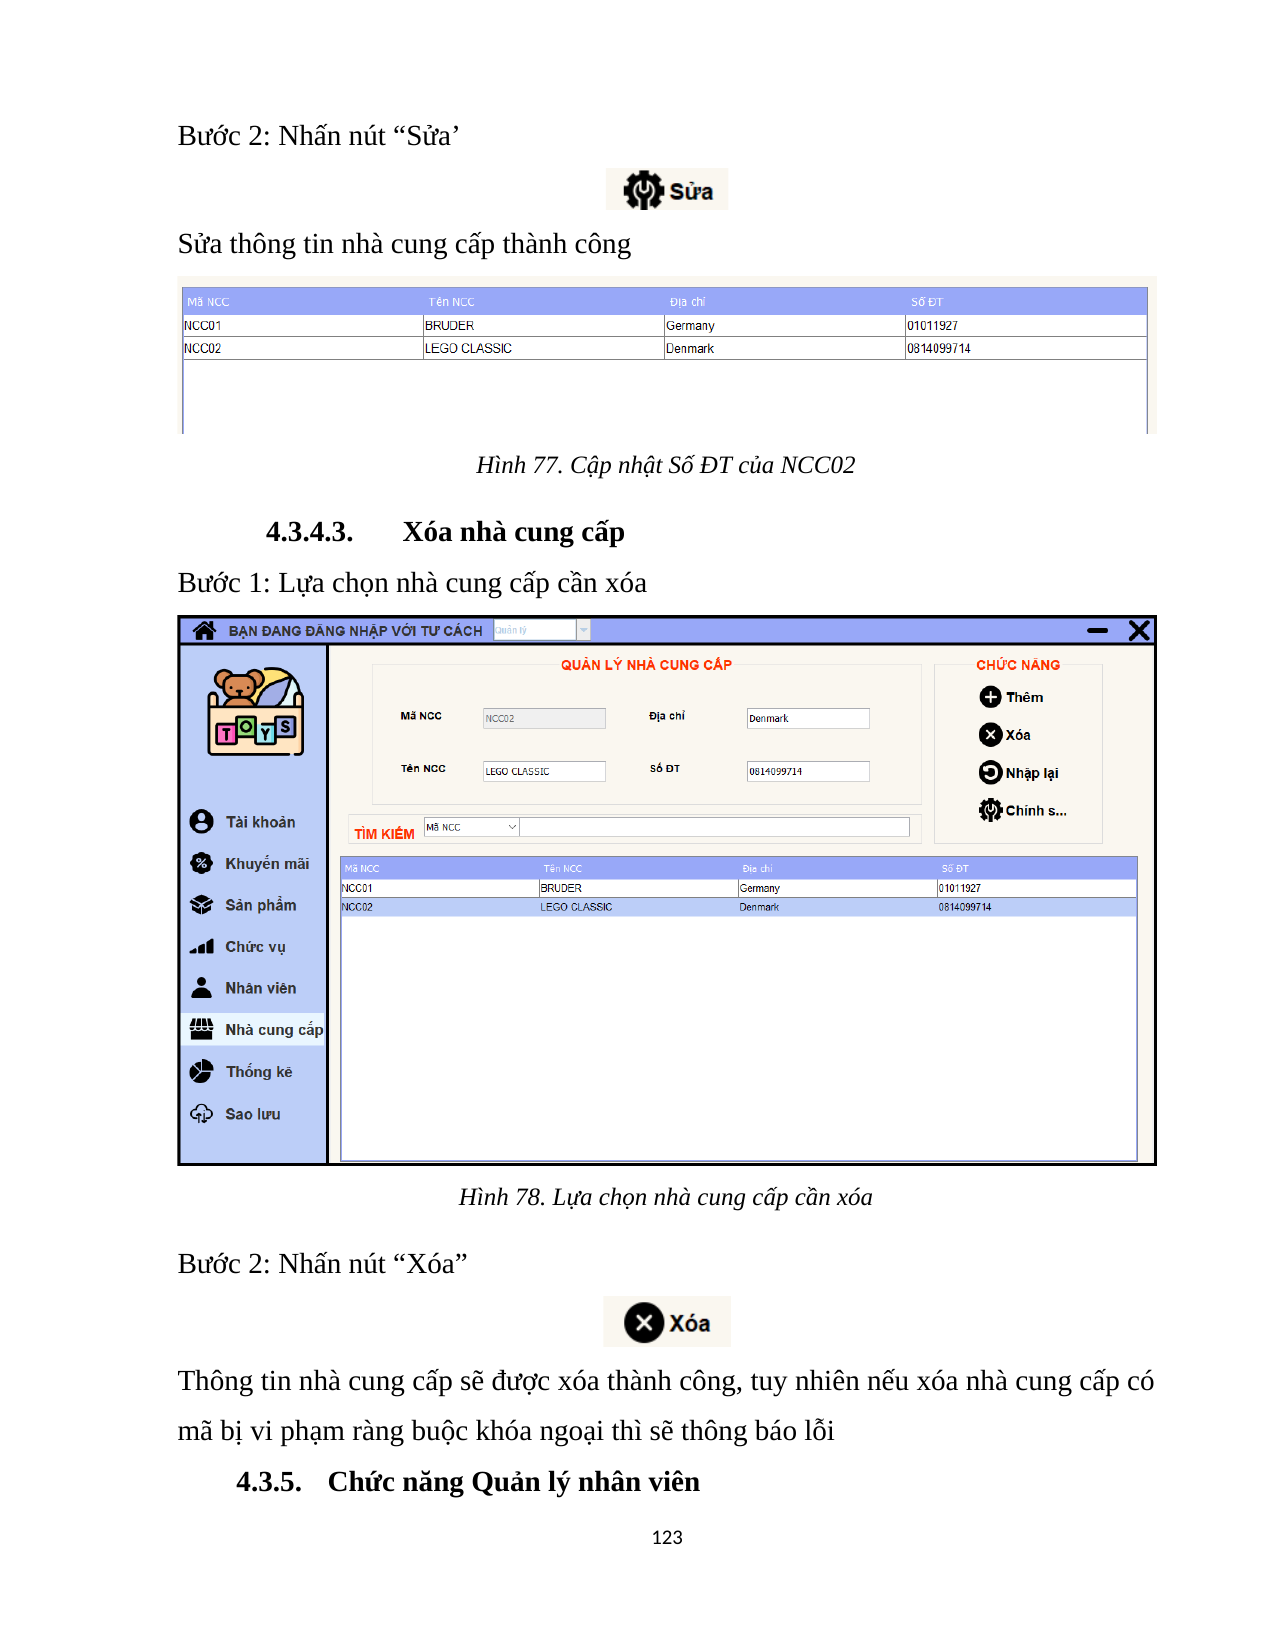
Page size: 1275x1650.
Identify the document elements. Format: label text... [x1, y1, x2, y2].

picture [177, 615, 1157, 1166]
text Bước 2: Nhấn nút “Sửa’ [177, 118, 1157, 152]
text Sửa thông tin nhà cung cấp thành công [177, 226, 1157, 260]
text Bước 2: Nhấn nút “Xóa” [177, 1246, 1157, 1279]
picture [177, 276, 1157, 434]
text Xóa nhà cung cấp [266, 514, 1157, 548]
text Bước 1: Lựa chọn nhà cung cấp cần xóa [177, 565, 1157, 598]
picture [603, 1296, 731, 1347]
list Chức năng Quản lý nhân viên [177, 1464, 1157, 1497]
text Thông tin nhà cung cấp sẽ được xóa thành công, tuy nhiên nếu xóa nhà cung cấp có mã bị vi phạm ràng buộc khóa ngoại thì sẽ thông báo lỗi [177, 1363, 1157, 1447]
picture [605, 168, 729, 210]
